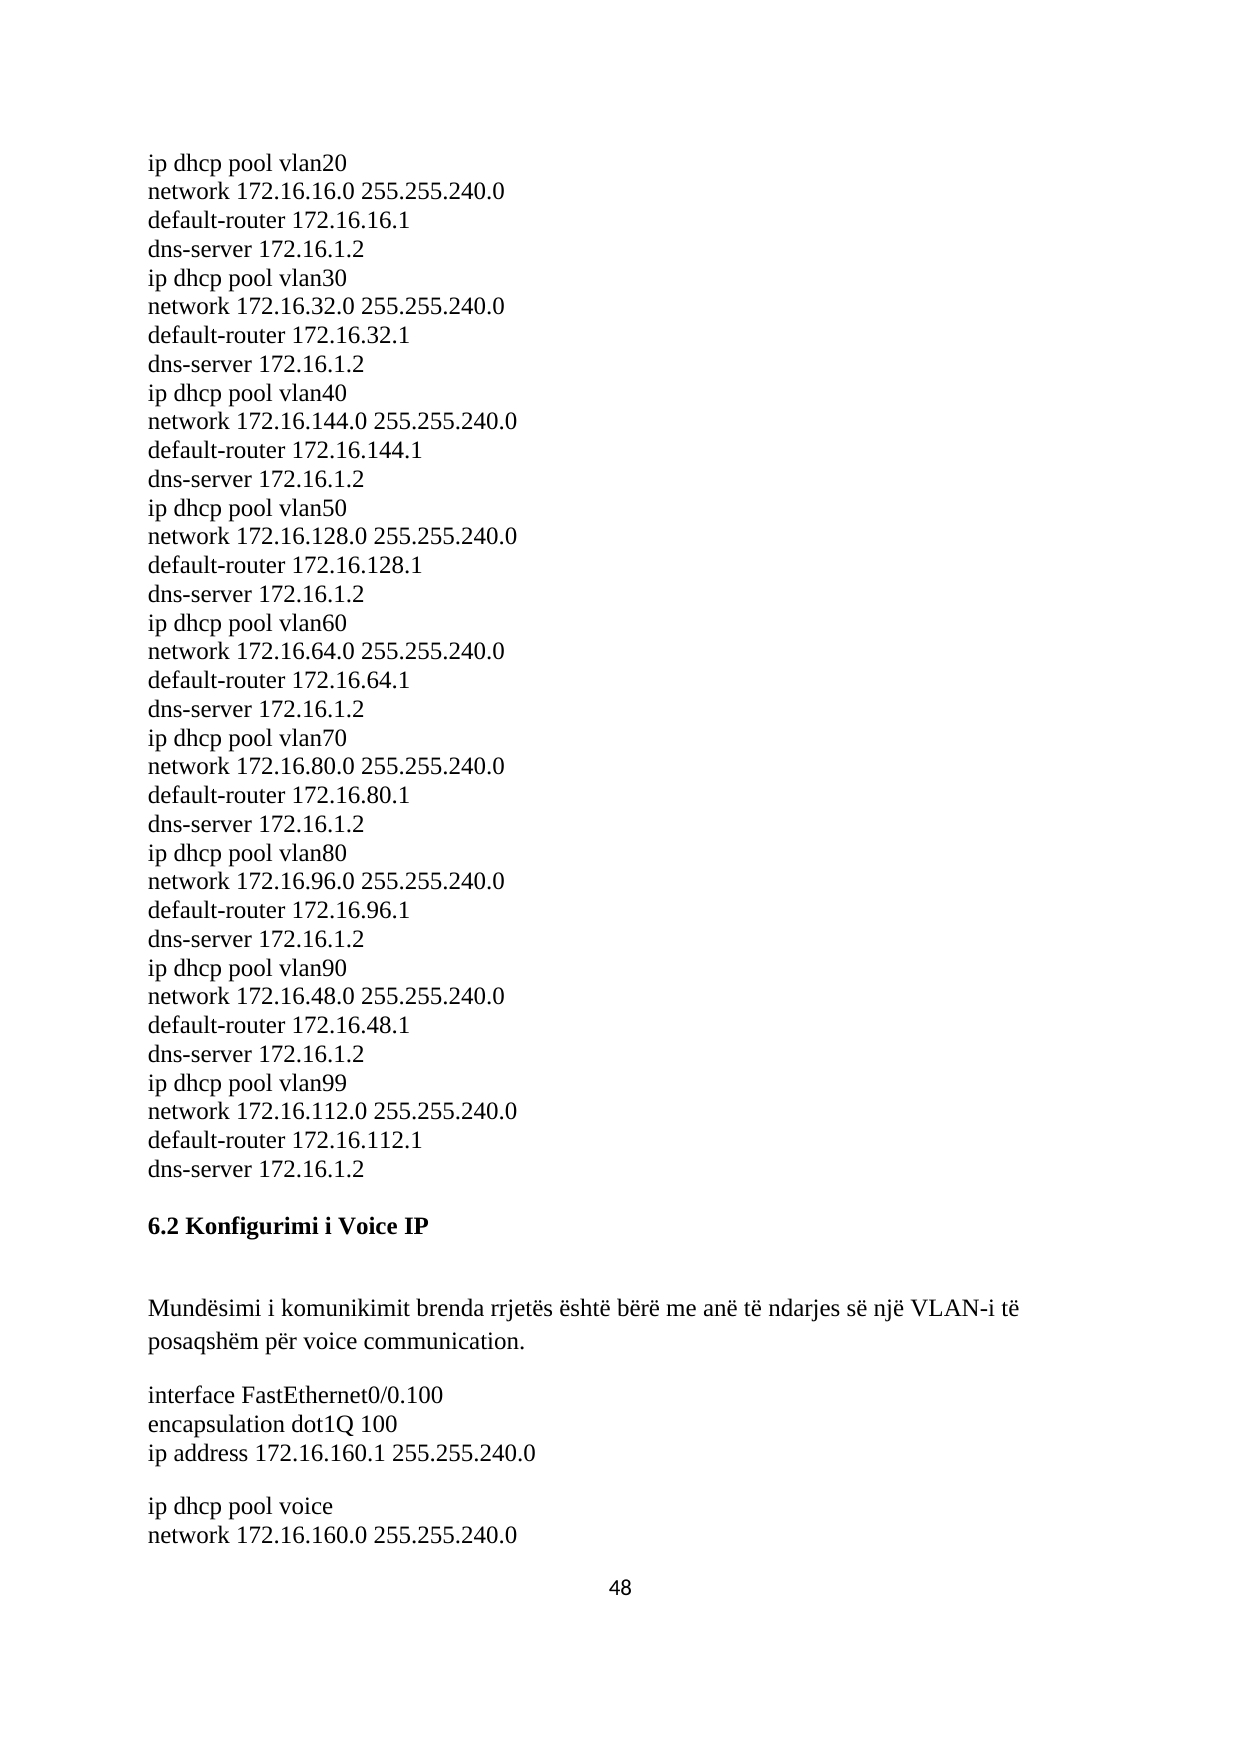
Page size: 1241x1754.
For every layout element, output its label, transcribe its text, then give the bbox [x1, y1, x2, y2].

text dns-server 172.16.1.2 [148, 809, 1092, 838]
text default-router 172.16.128.1 [148, 550, 1092, 579]
text dns-server 172.16.1.2 [148, 579, 1092, 608]
text 6.2 Konfigurimi i Voice IP [148, 1211, 1092, 1240]
text ip dhcp pool vlan50 [148, 493, 1092, 521]
text dns-server 172.16.1.2 [148, 694, 1092, 723]
text default-router 172.16.80.1 [148, 780, 1092, 809]
text default-router 172.16.48.1 [148, 1010, 1092, 1039]
text interface FastEthernet0/0.100 [148, 1380, 1092, 1409]
text network 172.16.64.0 255.255.240.0 [148, 636, 1092, 665]
text ip dhcp pool vlan40 [148, 378, 1092, 406]
text network 172.16.80.0 255.255.240.0 [148, 751, 1092, 780]
text dns-server 172.16.1.2 [148, 234, 1092, 263]
text network 172.16.32.0 255.255.240.0 [148, 291, 1092, 320]
text ip dhcp pool vlan70 [148, 723, 1092, 751]
text network 172.16.160.0 255.255.240.0 [148, 1520, 1092, 1549]
text dns-server 172.16.1.2 [148, 1039, 1092, 1068]
text default-router 172.16.32.1 [148, 320, 1092, 349]
text ip dhcp pool vlan80 [148, 838, 1092, 866]
text ip dhcp pool vlan20 [148, 148, 1092, 176]
text network 172.16.128.0 255.255.240.0 [148, 521, 1092, 550]
text network 172.16.144.0 255.255.240.0 [148, 406, 1092, 435]
text dns-server 172.16.1.2 [148, 464, 1092, 493]
text ip dhcp pool voice [148, 1491, 1092, 1520]
text ip dhcp pool vlan99 [148, 1068, 1092, 1096]
text dns-server 172.16.1.2 [148, 349, 1092, 378]
text network 172.16.112.0 255.255.240.0 [148, 1096, 1092, 1125]
text ip dhcp pool vlan30 [148, 263, 1092, 291]
text default-router 172.16.16.1 [148, 205, 1092, 234]
text ip dhcp pool vlan60 [148, 608, 1092, 636]
text dns-server 172.16.1.2 [148, 924, 1092, 953]
text ip address 172.16.160.1 255.255.240.0 [148, 1438, 1092, 1466]
text network 172.16.16.0 255.255.240.0 [148, 176, 1092, 205]
text network 172.16.48.0 255.255.240.0 [148, 981, 1092, 1010]
text encapsulation dot1Q 100 [148, 1409, 1092, 1438]
text Mundësimi i komunikimit brenda rrjetës është bërë me anë të ndarjes së një VLAN-i të posaqshëm për voice communication. [148, 1293, 1092, 1355]
text default-router 172.16.112.1 [148, 1125, 1092, 1154]
text dns-server 172.16.1.2 [148, 1154, 1092, 1183]
text ip dhcp pool vlan90 [148, 953, 1092, 981]
text default-router 172.16.64.1 [148, 665, 1092, 694]
text network 172.16.96.0 255.255.240.0 [148, 866, 1092, 895]
text default-router 172.16.144.1 [148, 435, 1092, 464]
text default-router 172.16.96.1 [148, 895, 1092, 924]
